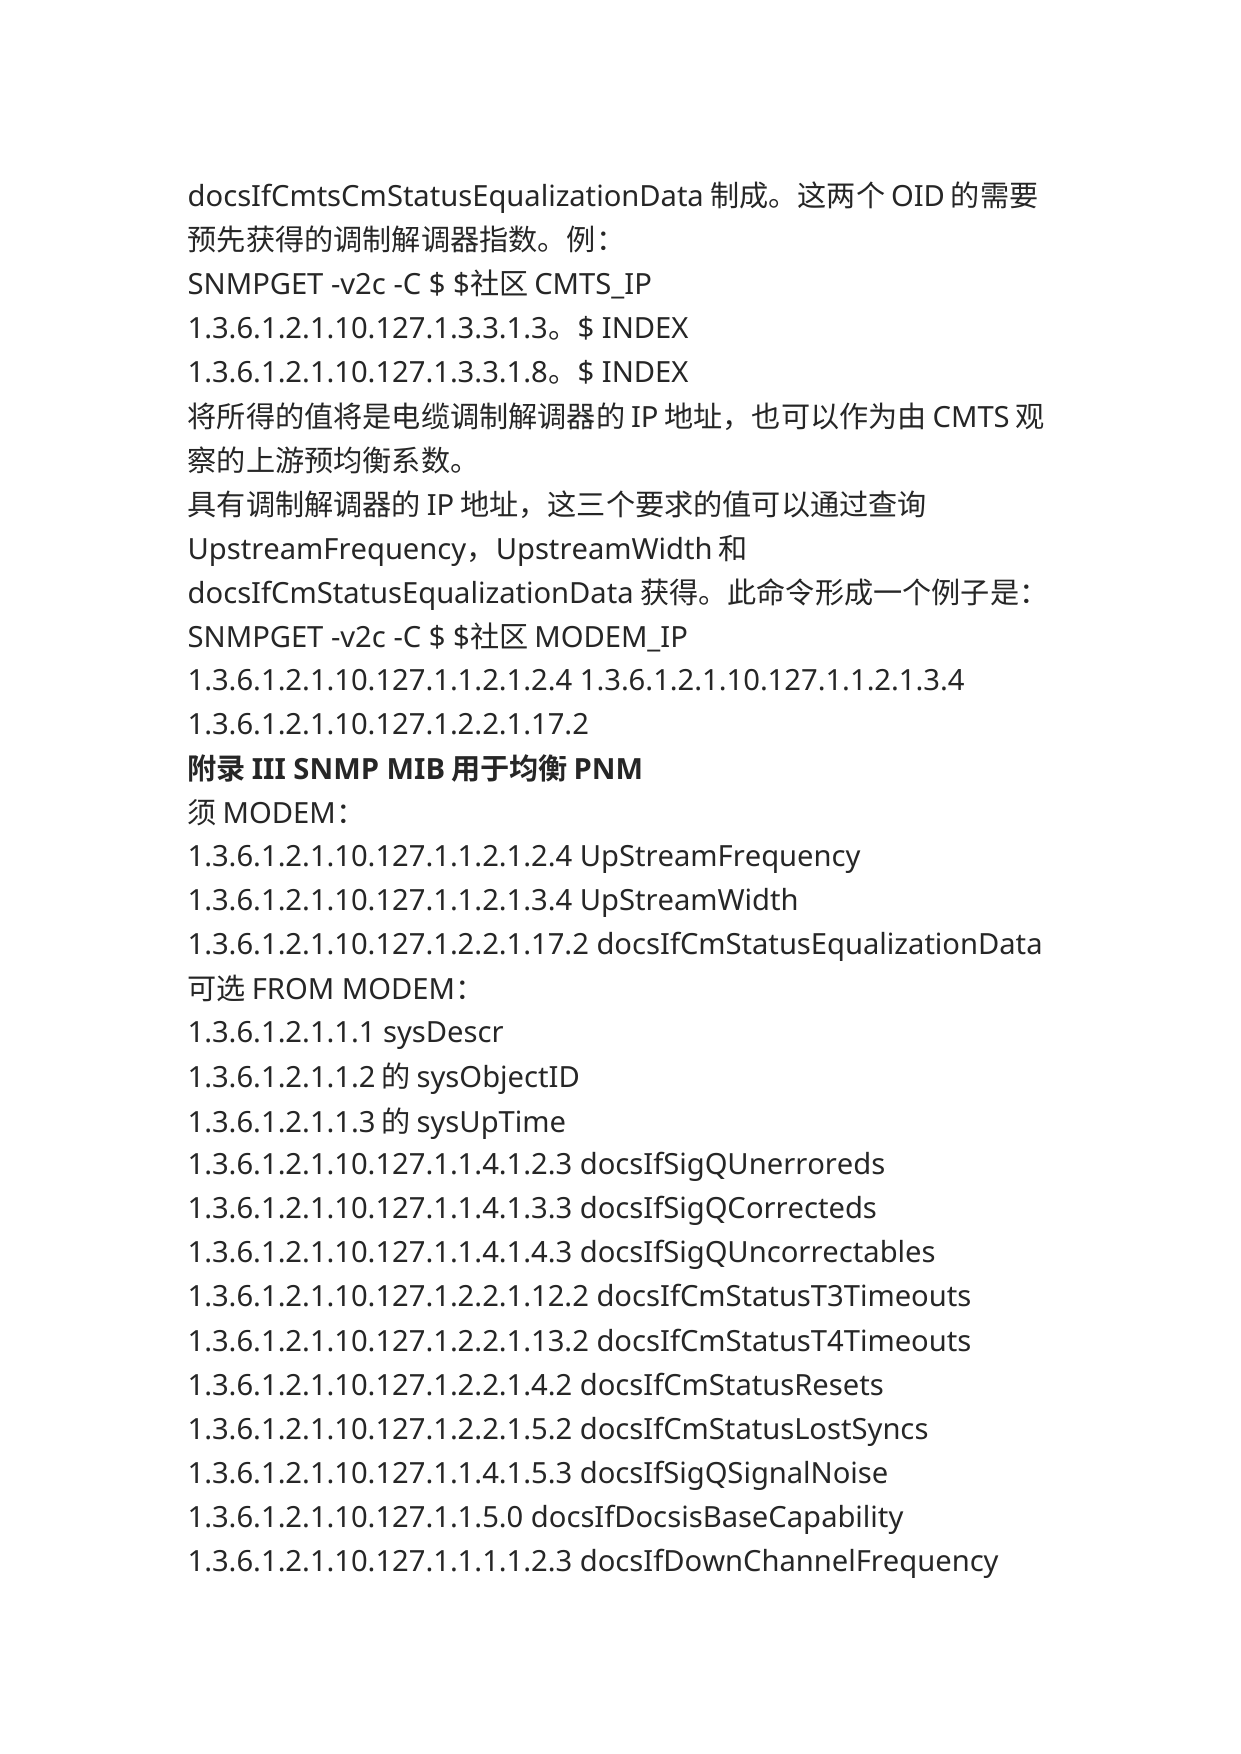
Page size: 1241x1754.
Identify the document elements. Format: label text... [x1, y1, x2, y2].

text 1.3.6.1.2.1.10.127.1.1.4.1.3.3 docsIfSigQCorrecteds [187, 1185, 1053, 1229]
text 1.3.6.1.2.1.10.127.1.2.2.1.13.2 docsIfCmStatusT4Timeouts [187, 1318, 1053, 1362]
text 1.3.6.1.2.1.10.127.1.2.2.1.4.2 docsIfCmStatusResets [187, 1362, 1053, 1406]
text 1.3.6.1.2.1.10.127.1.2.2.1.12.2 docsIfCmStatusT3Timeouts [187, 1273, 1053, 1318]
text 可选FROM MODEM： [187, 965, 1053, 1009]
text 1.3.6.1.2.1.10.127.1.1.5.0 docsIfDocsisBaseCapability [187, 1494, 1053, 1538]
text 将所得的值将是电缆调制解调器的IP地址，也可以作为由CMTS观察的上游预均衡系数。 [187, 392, 1053, 480]
text 1.3.6.1.2.1.10.127.1.1.2.1.3.4 UpStreamWidth [187, 877, 1053, 921]
text 1.3.6.1.2.1.1.1 sysDescr [187, 1009, 1053, 1053]
text SNMPGET -v2c -C $ $社区CMTS_IP 1.3.6.1.2.1.10.127.1.3.3.1.3。$ INDEX 1.3.6.1.2.1.10.127.1.3.3.1.8。$ INDEX [187, 260, 1053, 392]
text 1.3.6.1.2.1.10.127.1.1.4.1.2.3 docsIfSigQUnerroreds [187, 1141, 1053, 1185]
text 具有调制解调器的IP地址，这三个要求的值可以通过查询UpstreamFrequency，UpstreamWidth和docsIfCmStatusEqualizationData获得。此命令形成一个例子是： [187, 480, 1053, 613]
text 1.3.6.1.2.1.10.127.1.1.4.1.5.3 docsIfSigQSignalNoise [187, 1450, 1053, 1494]
text 1.3.6.1.2.1.10.127.1.2.2.1.17.2 docsIfCmStatusEqualizationData [187, 921, 1053, 965]
text 1.3.6.1.2.1.10.127.1.1.1.1.2.3 docsIfDownChannelFrequency [187, 1538, 1053, 1582]
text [187, 172, 1053, 260]
text 1.3.6.1.2.1.10.127.1.1.4.1.4.3 docsIfSigQUncorrectables [187, 1229, 1053, 1273]
text 1.3.6.1.2.1.1.3的sysUpTime [187, 1097, 1053, 1141]
text 1.3.6.1.2.1.10.127.1.1.2.1.2.4 UpStreamFrequency [187, 833, 1053, 877]
text 附录III SNMP MIB用于均衡PNM [187, 745, 1053, 789]
text 1.3.6.1.2.1.1.2的sysObjectID [187, 1053, 1053, 1097]
text 须MODEM： [187, 789, 1053, 833]
text SNMPGET -v2c -C $ $社区MODEM_IP 1.3.6.1.2.1.10.127.1.1.2.1.2.4 1.3.6.1.2.1.10.127.1.1.2.1.3.4 1.3.6.1.2.1.10.127.1.2.2.1.17.2 [187, 613, 1053, 745]
text 1.3.6.1.2.1.10.127.1.2.2.1.5.2 docsIfCmStatusLostSyncs [187, 1406, 1053, 1450]
